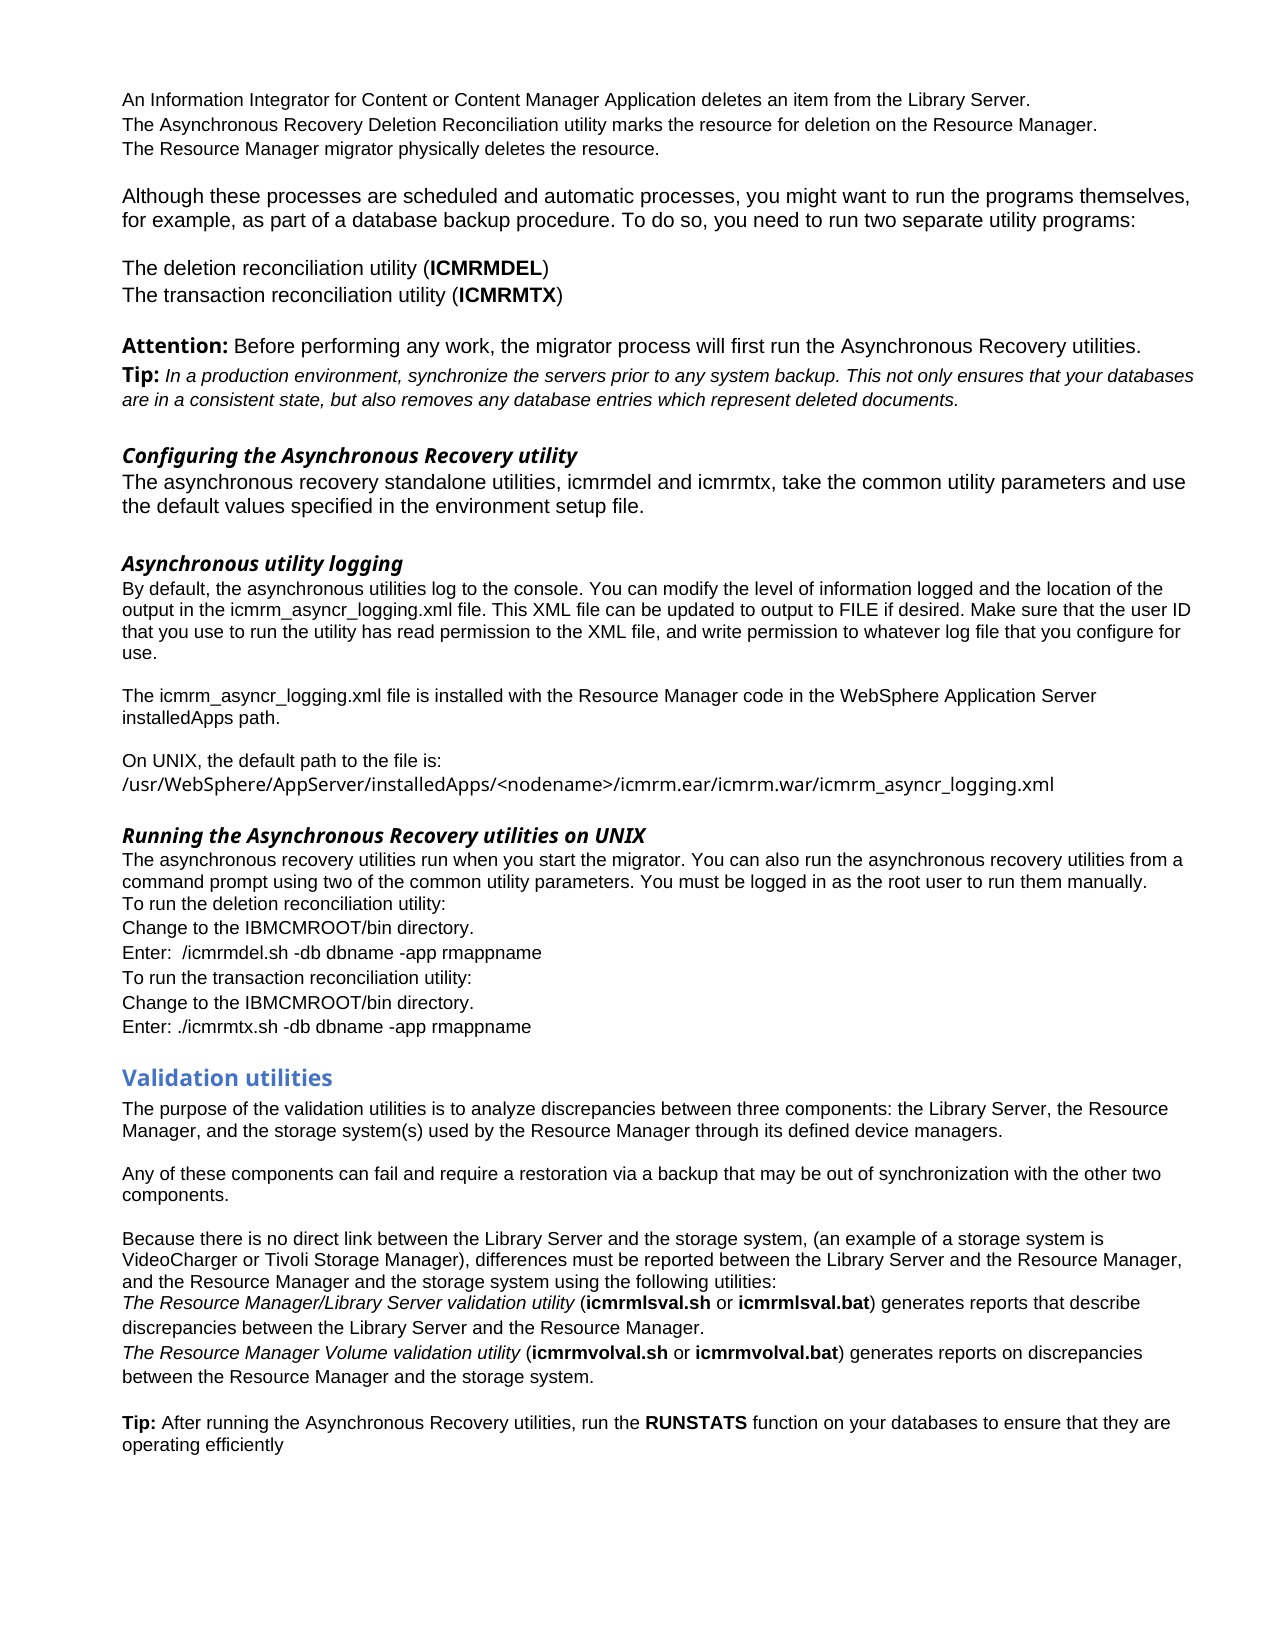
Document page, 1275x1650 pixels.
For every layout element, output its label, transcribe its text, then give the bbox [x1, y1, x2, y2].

text Tip: In a production environment, synchronize the servers prior to any system backup. This not only ensures that your databases are in a consistent state, but also removes any database entries which represent deleted documents. [122, 360, 1196, 410]
subtitle Validation utilities [122, 1062, 1196, 1093]
text Attention: Before performing any work, the migrator process will first run the Asynchronous Recovery utilities. [122, 332, 1196, 360]
list An Information Integrator for Content or Content Manager Application deletes an item from the Library Server. [122, 89, 1196, 110]
list To run the deletion reconciliation utility: [122, 892, 1196, 914]
text The asynchronous recovery standalone utilities, icmrmdel and icmrmtx, take the common utility parameters and use the default values specified in the environment setup file. [122, 470, 1196, 518]
list The Resource Manager/Library Server validation utility (icmrmlsval.sh or icmrmlsval.bat) generates reports that describe discrepancies between the Library Server and the Resource Manager. [122, 1292, 1196, 1338]
list The Asynchronous Recovery Deletion Reconciliation utility marks the resource for deletion on the Resource Manager. [122, 113, 1196, 135]
text Because there is no direct link between the Library Server and the storage system, (an example of a storage system is VideoCharger or Tivoli Storage Manager), differences must be reported between the Library Server and the Resource Manager, and the Resource Manager and the storage system using the following utilities: [122, 1227, 1196, 1292]
text Tip: After running the Asynchronous Recovery utilities, run the RUNSTATS function on your databases to ensure that they are operating efficiently [122, 1412, 1196, 1455]
text Configuring the Asynchronous Recovery utility [122, 441, 1196, 470]
text The purpose of the validation utilities is to analyze discrepancies between three components: the Library Server, the Resource Manager, and the storage system(s) used by the Resource Manager through its defined device managers. [122, 1098, 1196, 1141]
list Change to the IBMCMROOT/bin directory. [122, 992, 1196, 1013]
list Enter: ./icmrmtx.sh -db dbname -app rmappname [122, 1016, 1196, 1038]
list Change to the IBMCMROOT/bin directory. [122, 917, 1196, 939]
list Enter: /icmrmdel.sh -db dbname -app rmappname [122, 942, 1196, 963]
list The deletion reconciliation utility (ICMRMDEL) [122, 256, 1196, 280]
list The Resource Manager Volume validation utility (icmrmvolval.sh or icmrmvolval.bat) generates reports on discrepancies between the Resource Manager and the storage system. [122, 1342, 1196, 1388]
text By default, the asynchronous utilities log to the console. You can modify the level of information logged and the location of the output in the icmrm_asyncr_logging.xml file. This XML file can be updated to output to FILE if desired. Make sure that the user ID that you use to run the utility has read permission to the XML file, and write permission to whatever log file that you configure for use. [122, 577, 1196, 663]
list The Resource Manager migrator physically deletes the resource. [122, 138, 1196, 160]
text The asynchronous recovery utilities run when you start the migrator. You can also run the asynchronous recovery utilities from a command prompt using two of the common utility parameters. You must be logged in as the root user to run them manually. [122, 849, 1196, 892]
text The icmrm_asyncr_logging.xml file is installed with the Resource Manager code in the WebSphere Application Server installedApps path. [122, 685, 1196, 728]
text Any of these components can fail and require a restoration via a backup that may be out of synchronization with the other two components. [122, 1163, 1196, 1206]
text On UNIX, the default path to the file is: [122, 750, 1196, 771]
list To run the transaction reconciliation utility: [122, 967, 1196, 988]
list The transaction reconciliation utility (ICMRMTX) [122, 283, 1196, 307]
text Although these processes are scheduled and automatic processes, you might want to run the programs themselves, for example, as part of a database backup procedure. To do so, you need to run two separate utility programs: [122, 184, 1196, 232]
text Asynchronous utility logging [122, 549, 1196, 577]
text Running the Asynchronous Recovery utilities on UNIX [122, 821, 1196, 849]
text /usr/WebSphere/AppServer/installedApps/<nodename>/icmrm.ear/icmrm.war/icmrm_asyncr_logging.xml [122, 771, 1196, 797]
